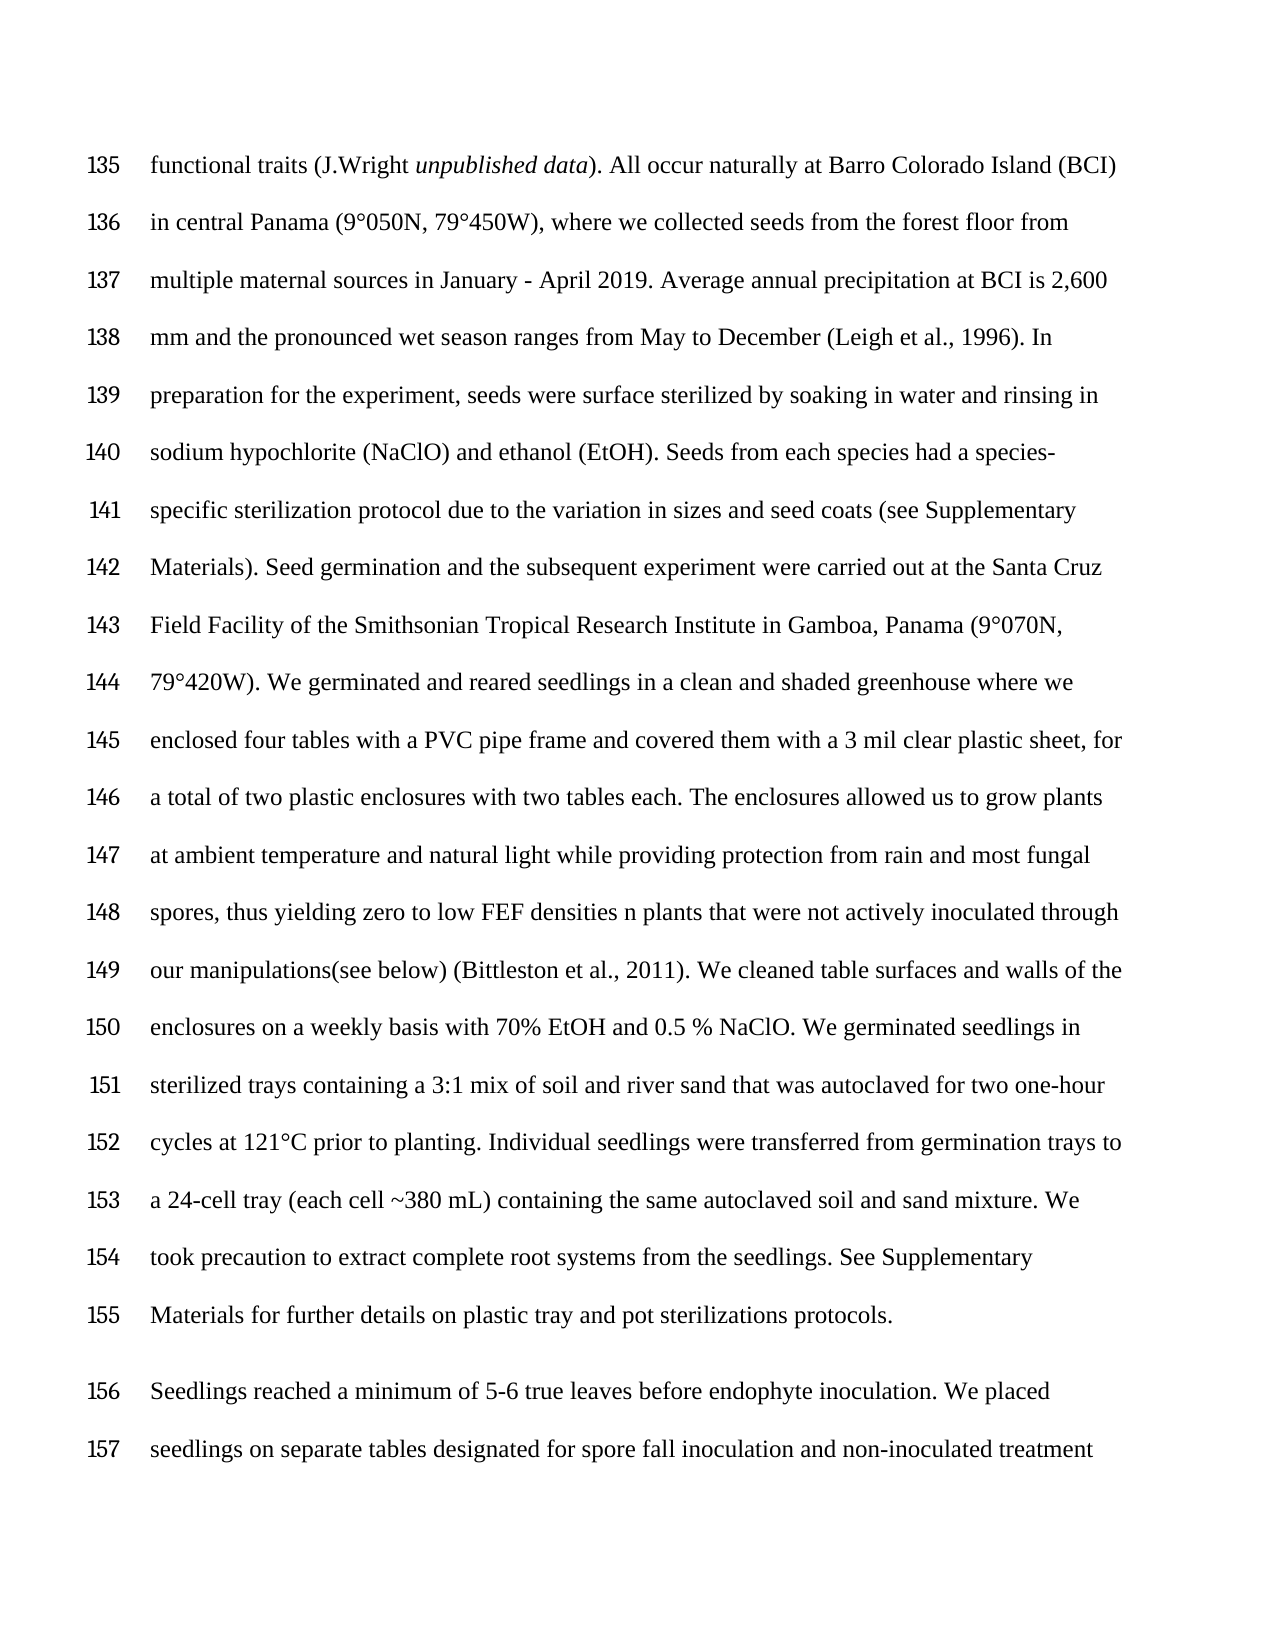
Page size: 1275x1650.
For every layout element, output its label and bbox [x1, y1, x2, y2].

text [150, 1376, 1125, 1462]
text [150, 150, 1125, 1329]
